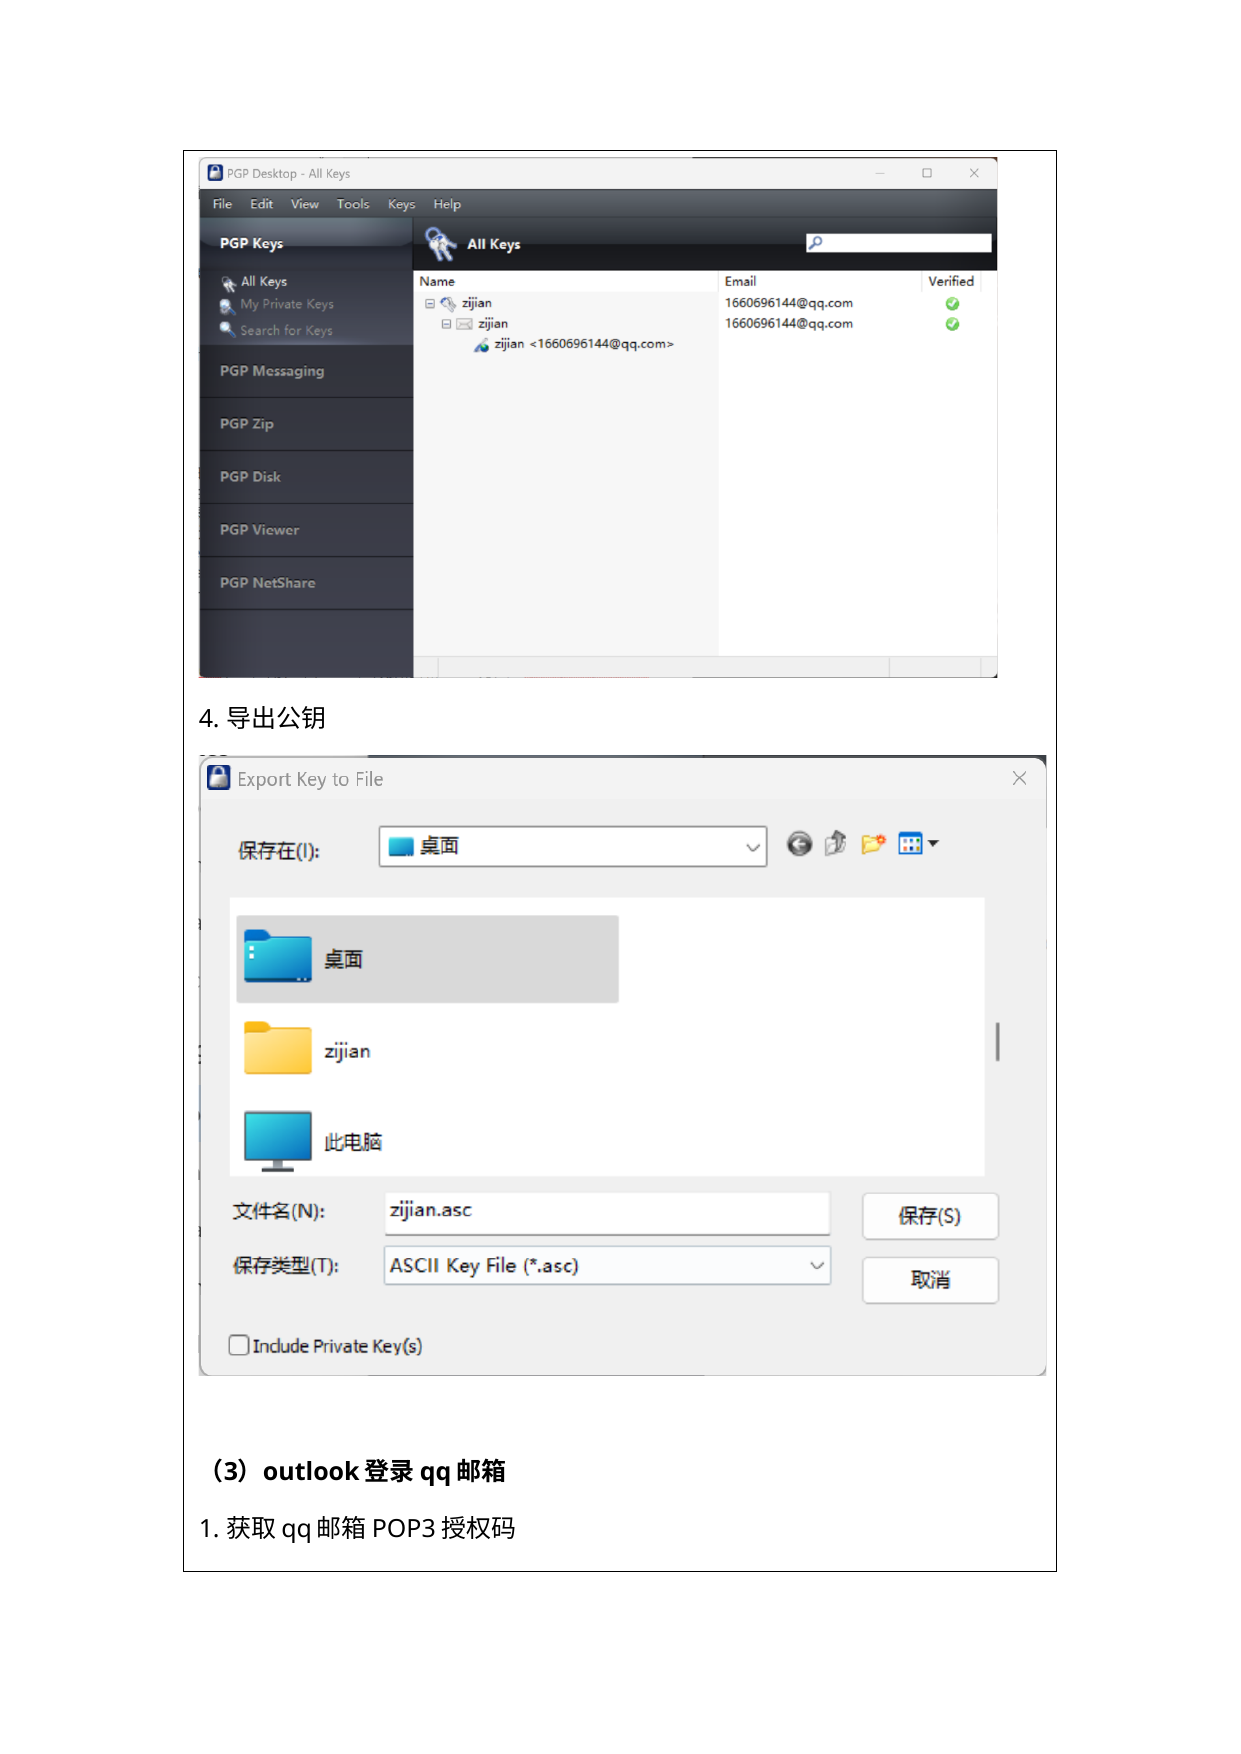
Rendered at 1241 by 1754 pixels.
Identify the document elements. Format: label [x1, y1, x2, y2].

picture [198, 755, 1047, 1376]
picture [198, 157, 998, 678]
table_cell [184, 151, 1056, 1571]
